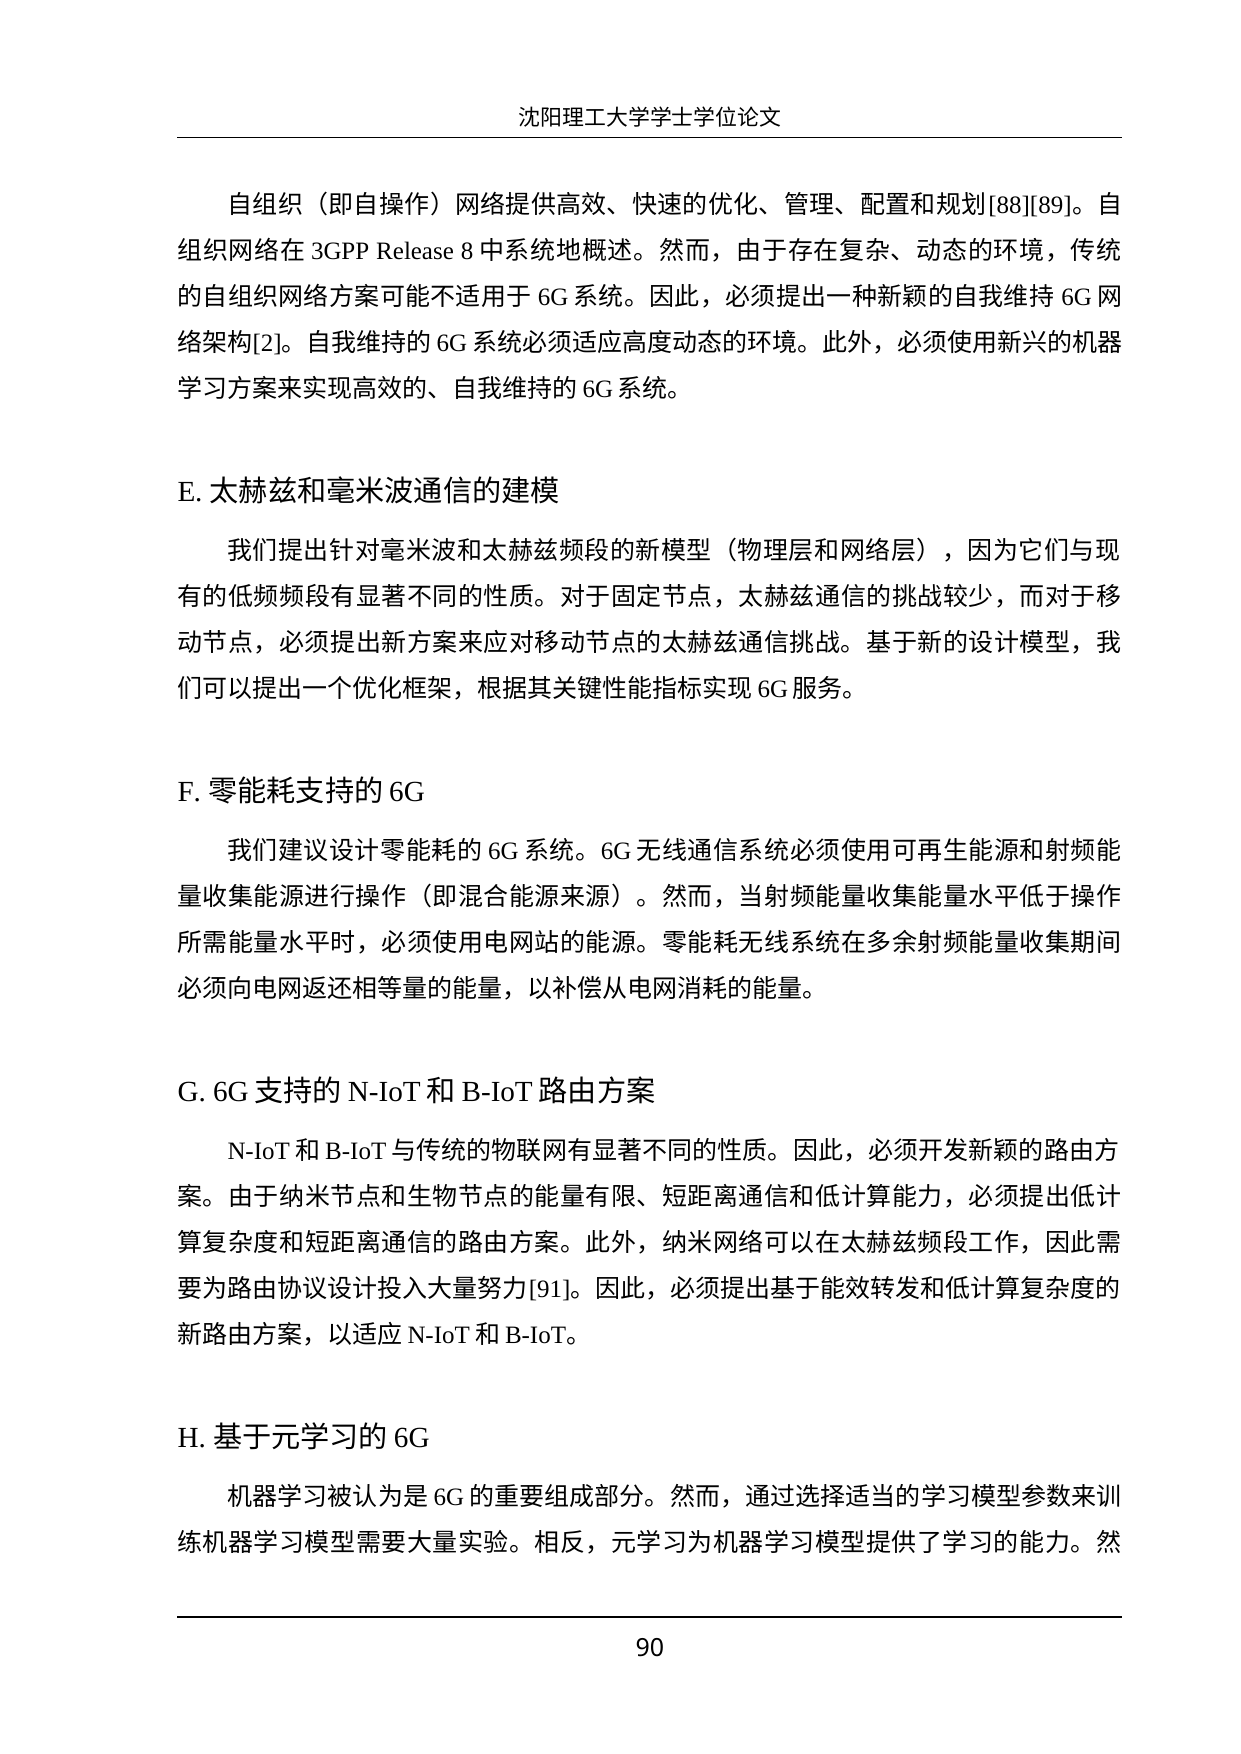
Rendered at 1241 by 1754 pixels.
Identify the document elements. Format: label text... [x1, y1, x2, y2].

subtitle G. 6G支持的N-IoT和B-IoT路由方案 [177, 1065, 1122, 1111]
subtitle E. 太赫兹和毫米波通信的建模 [177, 465, 1122, 511]
subtitle F. 零能耗支持的6G [177, 765, 1122, 811]
subtitle H. 基于元学习的6G [177, 1411, 1122, 1456]
text 自组织（即自操作）网络提供高效、快速的优化、管理、配置和规划[88][89]。自组织网络在3GPP Release 8中系统地概述。然而，由于存在复杂、动态的环境，传统的自组织网络方案可能不适用于6G系统。因此，必须提出一种新颖的自我维持6G网络架构[2]。自我维持的6G系统必须适应高度动态的环境。此外，必须使用新兴的机器学习方案来实现高效的、自我维持的6G系统。 [177, 177, 1122, 406]
text N-IoT和B-IoT与传统的物联网有显著不同的性质。因此，必须开发新颖的路由方案。由于纳米节点和生物节点的能量有限、短距离通信和低计算能力，必须提出低计算复杂度和短距离通信的路由方案。此外，纳米网络可以在太赫兹频段工作，因此需要为路由协议设计投入大量努力[91]。因此，必须提出基于能效转发和低计算复杂度的新路由方案，以适应N-IoT和B-IoT。 [177, 1123, 1122, 1352]
text 我们提出针对毫米波和太赫兹频段的新模型（物理层和网络层），因为它们与现有的低频频段有显著不同的性质。对于固定节点，太赫兹通信的挑战较少，而对于移动节点，必须提出新方案来应对移动节点的太赫兹通信挑战。基于新的设计模型，我们可以提出一个优化框架，根据其关键性能指标实现6G服务。 [177, 523, 1122, 706]
text 我们建议设计零能耗的6G系统。6G无线通信系统必须使用可再生能源和射频能量收集能源进行操作（即混合能源来源）。然而，当射频能量收集能量水平低于操作所需能量水平时，必须使用电网站的能源。零能耗无线系统在多余射频能量收集期间必须向电网返还相等量的能量，以补偿从电网消耗的能量。 [177, 823, 1122, 1006]
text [177, 1469, 1122, 1561]
